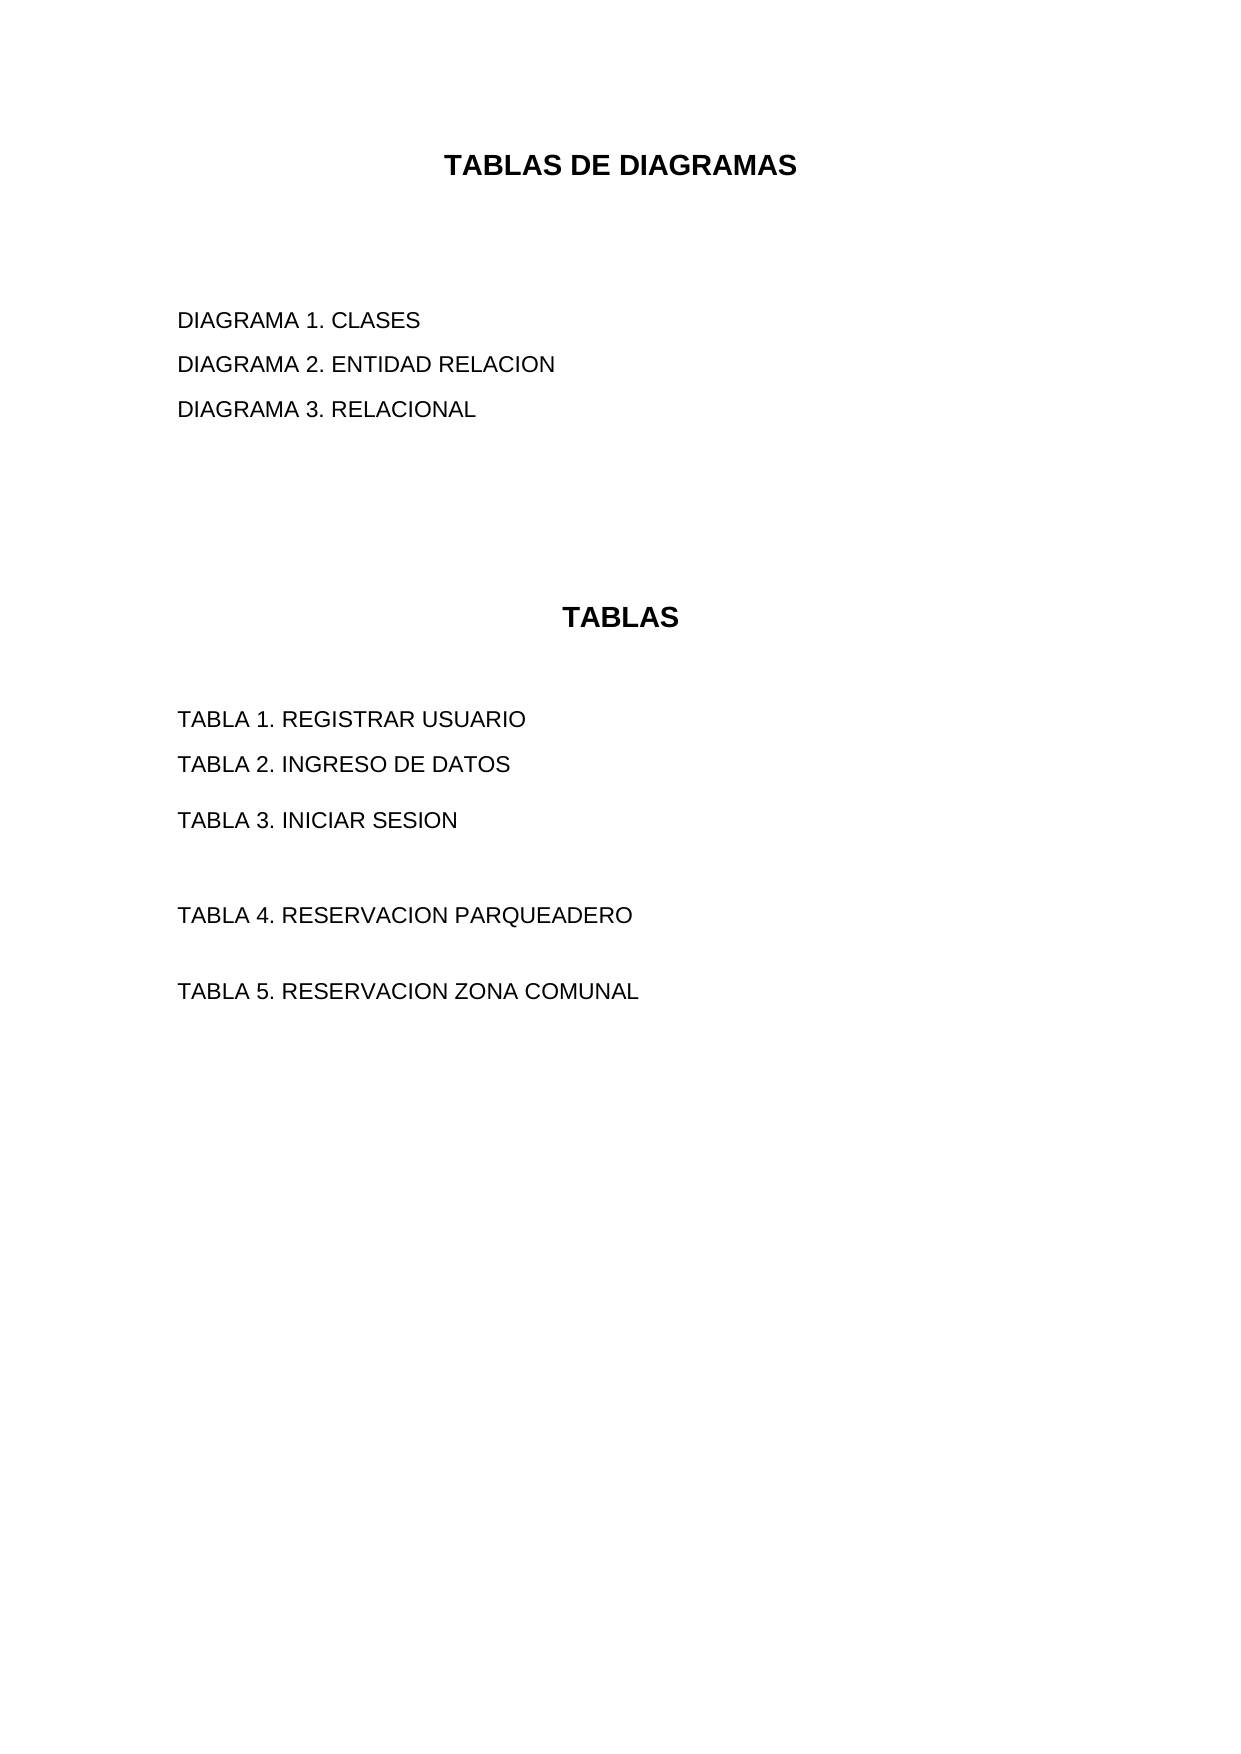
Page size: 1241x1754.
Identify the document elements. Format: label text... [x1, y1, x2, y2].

subtitle TABLAS DE DIAGRAMAS [267, 148, 974, 181]
text DIAGRAMA 2. ENTIDAD RELACION DIAGRAMA 3. RELACIONAL [177, 351, 592, 423]
text TABLA 4. RESERVACION PARQUEADERO [177, 902, 1240, 928]
text TABLA 1. REGISTRAR USUARIO TABLA 2. INGRESO DE DATOS [177, 706, 592, 777]
subtitle TABLAS [267, 600, 974, 633]
text TABLA 3. INICIAR SESION [177, 807, 1240, 833]
text DIAGRAMA 1. CLASES [177, 307, 1240, 333]
text TABLA 5. RESERVACION ZONA COMUNAL [177, 978, 1240, 1004]
